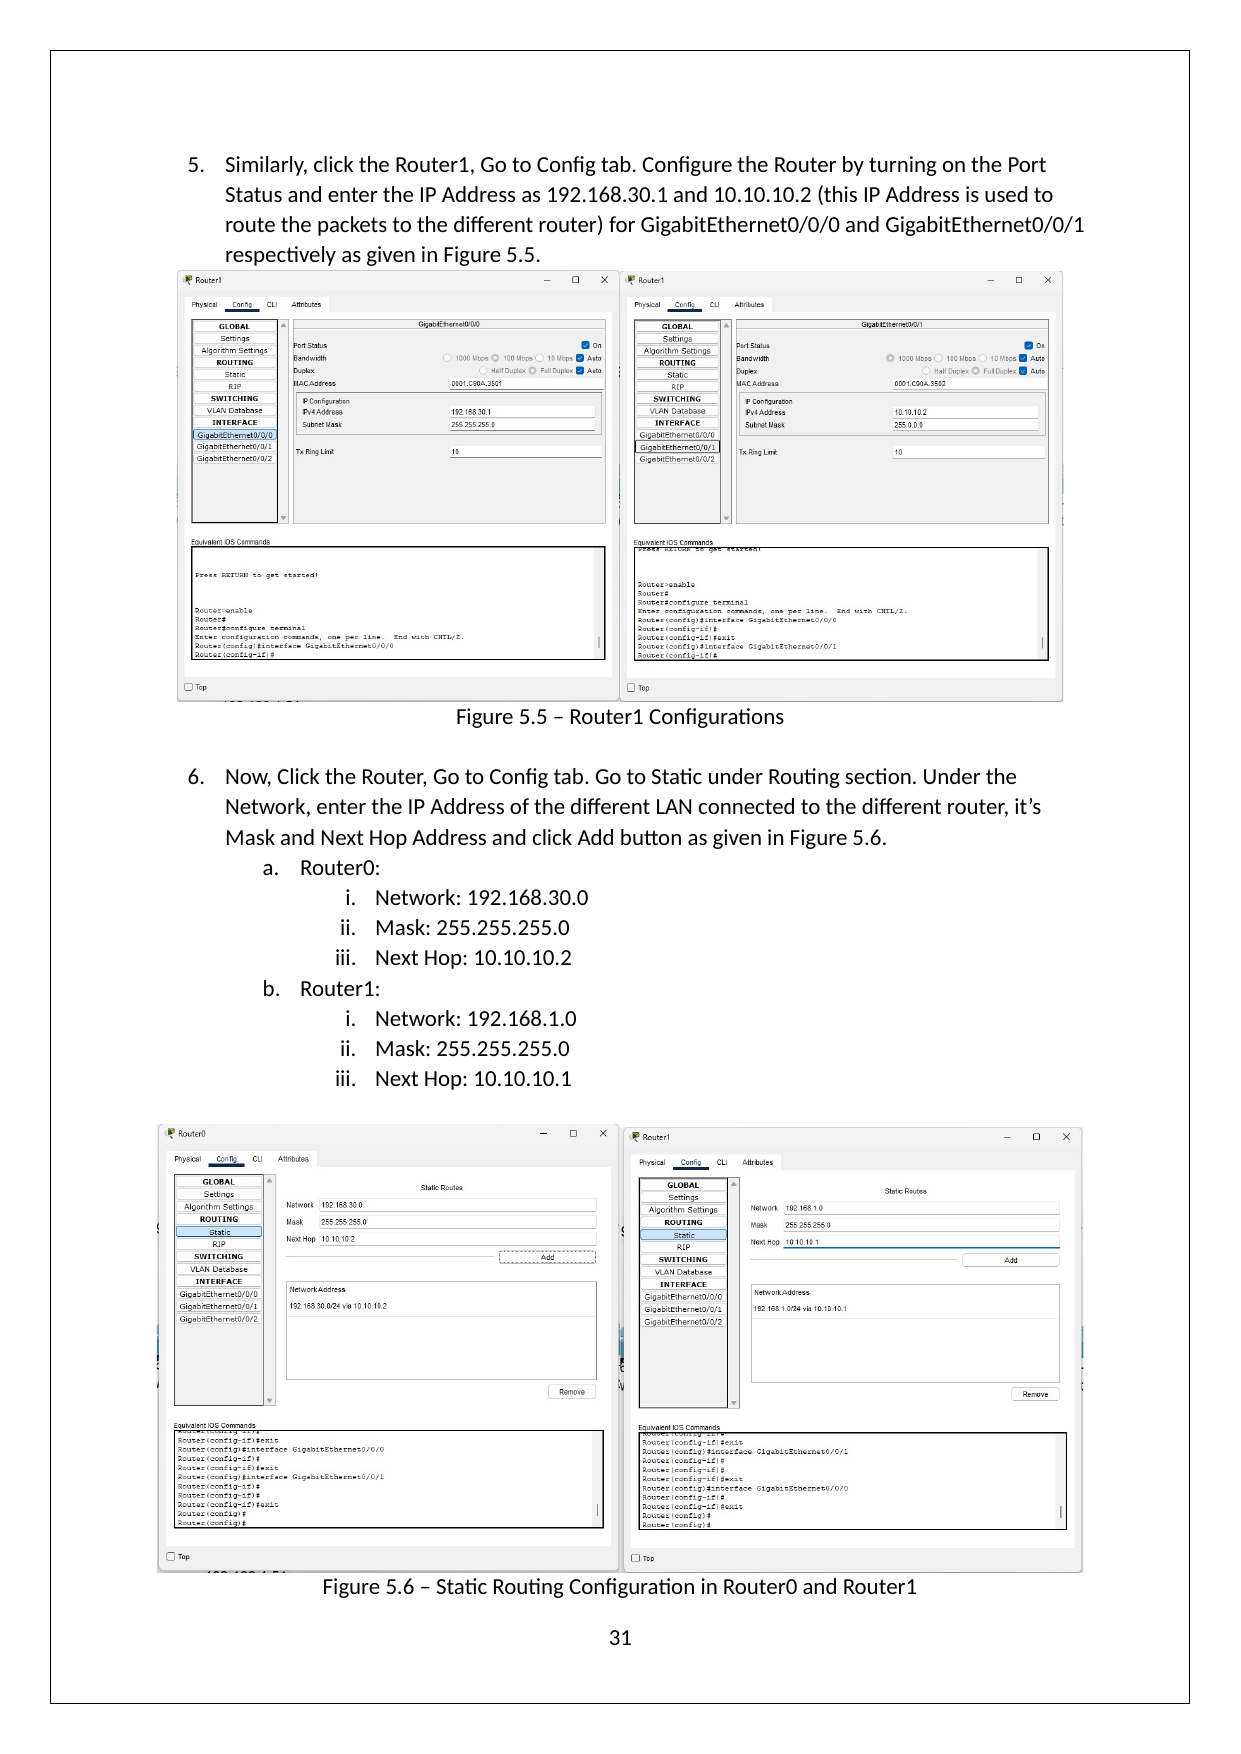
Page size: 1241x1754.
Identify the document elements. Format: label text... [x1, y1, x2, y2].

list Now, Click the Router, Go to Config tab. Go to Static under Routing section. Under the Network, enter the IP Address of the different LAN connected to the different router, it’s Mask and Next Hop Address and click Add button as given in Figure 5.6. [187, 762, 1090, 851]
list Router1: [262, 974, 1090, 1002]
list Mask: 255.255.255.0 [356, 1034, 1090, 1062]
list Network: 192.168.30.0 [356, 883, 1090, 911]
list Router0: [262, 853, 1090, 881]
list Network: 192.168.1.0 [356, 1004, 1090, 1032]
list Next Hop: 10.10.10.1 [356, 1064, 1090, 1092]
list Similarly, click the Router1, Go to Config tab. Configure the Router by turning on the Port Status and enter the IP Address as 192.168.30.1 and 10.10.10.2 (this IP Address is used to route the packets to the different router) for GigabitEthernet0/0/0 and GigabitEthernet0/0/1 respectively as given in Figure 5.5. [187, 150, 1090, 269]
picture [156, 1124, 1084, 1573]
picture [176, 270, 1064, 702]
list Next Hop: 10.10.10.2 [356, 943, 1090, 971]
text Figure 5.6 – Static Routing Configuration in Router0 and Router1 [150, 1572, 1090, 1601]
text Figure 5.5 – Router1 Configurations [150, 702, 1090, 730]
list Mask: 255.255.255.0 [356, 913, 1090, 941]
